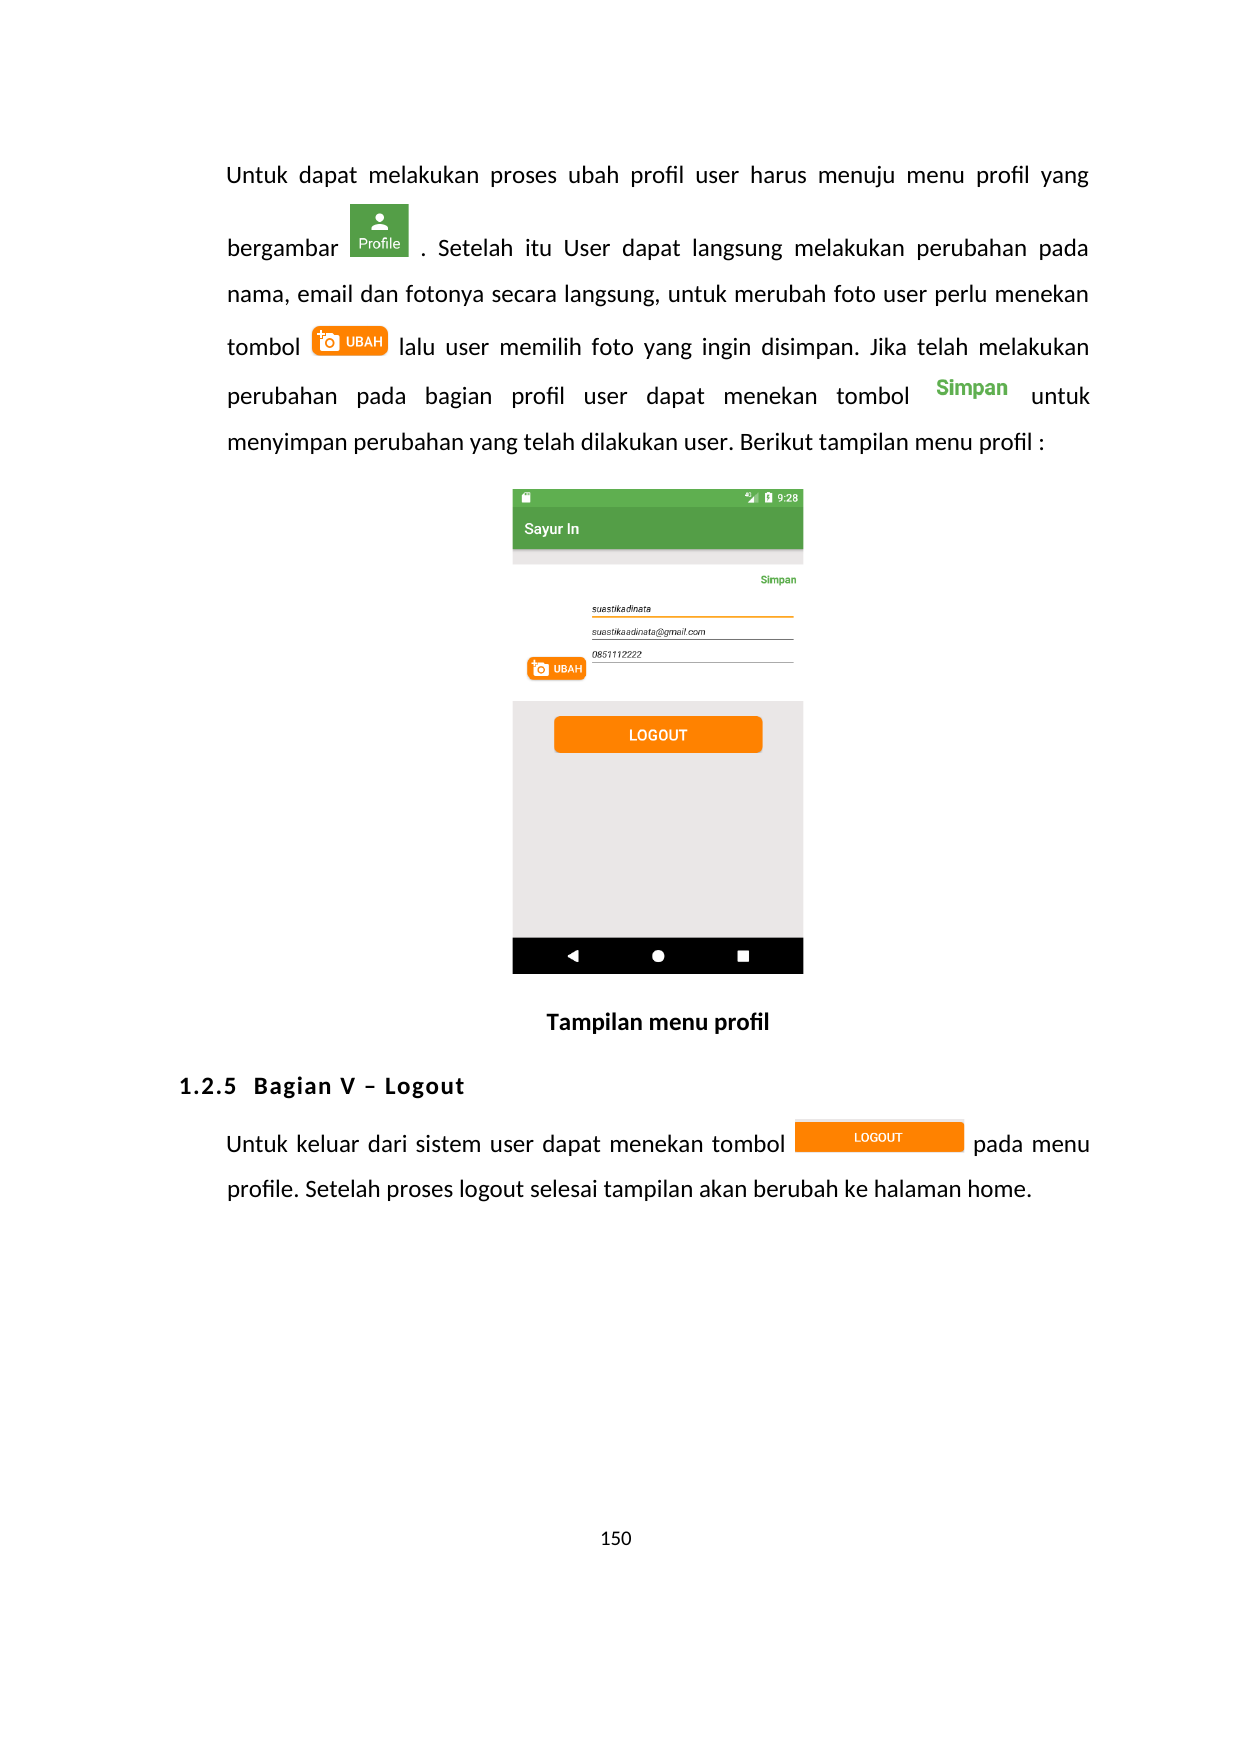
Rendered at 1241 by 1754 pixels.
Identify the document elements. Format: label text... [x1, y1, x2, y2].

picture [929, 377, 1013, 405]
list Bagian V – Logout [179, 1070, 1090, 1101]
picture [350, 204, 409, 257]
text Untuk dapat melakukan proses ubah profil user harus menuju menu profil yang bergambar . Setelah itu User dapat langsung melakukan perubahan pada nama, email dan fotonya secara langsung, untuk merubah foto user perlu menekan tombol lalu user memilih foto yang ingin disimpan. Jika telah melakukan perubahan pada bagian profil user dapat menekan tombol untuk menyimpan perubahan yang telah dilakukan user. Berikut tampilan menu profil : [226, 159, 1090, 456]
picture [310, 323, 389, 356]
text Untuk keluar dari sistem user dapat menekan tombol pada menu profile. Setelah proses logout selesai tampilan akan berubah ke halaman home. [226, 1119, 1090, 1204]
picture [795, 1119, 965, 1153]
text Tampilan menu profil [226, 1007, 1090, 1037]
picture [512, 489, 804, 974]
